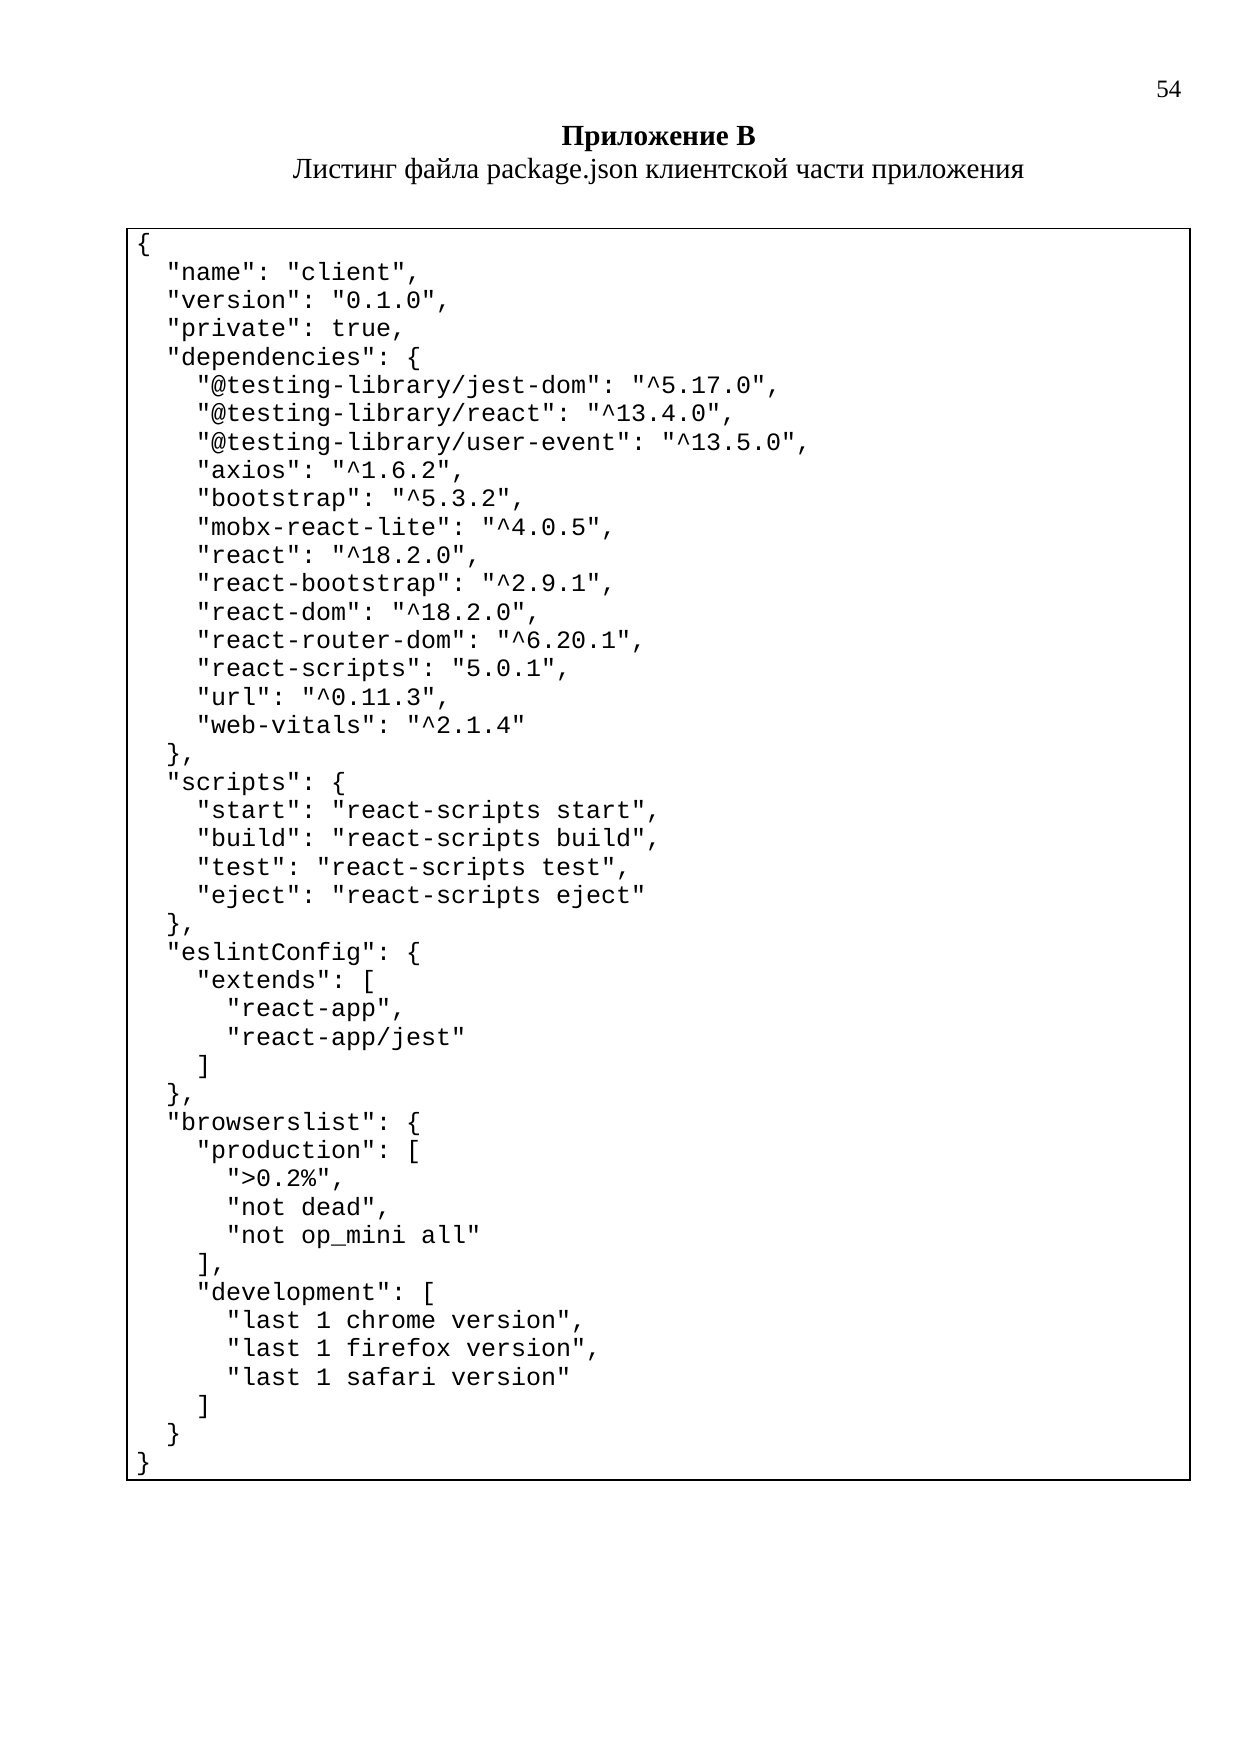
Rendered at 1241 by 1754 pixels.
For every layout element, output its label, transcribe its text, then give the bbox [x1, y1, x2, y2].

text ">0.2%", [136, 1166, 1181, 1194]
text ] [136, 1052, 1181, 1081]
text ] [136, 1392, 1181, 1421]
text "private": true, [136, 316, 1181, 344]
text }, [136, 741, 1181, 769]
text "test": "react-scripts test", [136, 854, 1181, 882]
text "last 1 safari version" [136, 1364, 1181, 1392]
text "eslintConfig": { [136, 939, 1181, 967]
text "not dead", [136, 1194, 1181, 1222]
text "name": "client", [136, 259, 1181, 287]
text "url": "^0.11.3", [136, 684, 1181, 712]
text ], [136, 1251, 1181, 1279]
text "react-bootstrap": "^2.9.1", [136, 571, 1181, 599]
text "extends": [ [136, 967, 1181, 996]
subtitle Приложение В [136, 118, 1181, 152]
text "@testing-library/jest-dom": "^5.17.0", [136, 372, 1181, 401]
text "react-scripts": "5.0.1", [136, 656, 1181, 684]
text { [128, 229, 1189, 259]
text "bootstrap": "^5.3.2", [136, 486, 1181, 514]
text "last 1 chrome version", [136, 1307, 1181, 1336]
text "react-router-dom": "^6.20.1", [136, 627, 1181, 656]
text "not op_mini all" [136, 1222, 1181, 1251]
text "development": [ [136, 1279, 1181, 1307]
text "axios": "^1.6.2", [136, 457, 1181, 486]
text "react-app/jest" [136, 1024, 1181, 1052]
text }, [136, 1081, 1181, 1109]
text }, [136, 911, 1181, 939]
text "web-vitals": "^2.1.4" [136, 712, 1181, 741]
text "dependencies": { [136, 344, 1181, 372]
text Листинг файла package.json клиентской части приложения [136, 152, 1181, 185]
text "react-app", [136, 996, 1181, 1024]
text } [136, 1421, 1181, 1446]
text "eject": "react-scripts eject" [136, 882, 1181, 911]
text "mobx-react-lite": "^4.0.5", [136, 514, 1181, 542]
text "build": "react-scripts build", [136, 826, 1181, 854]
text "react-dom": "^18.2.0", [136, 599, 1181, 627]
text "@testing-library/react": "^13.4.0", [136, 401, 1181, 429]
text "last 1 firefox version", [136, 1336, 1181, 1364]
text "version": "0.1.0", [136, 287, 1181, 316]
text "react": "^18.2.0", [136, 542, 1181, 571]
text } [128, 1446, 1189, 1479]
text "@testing-library/user-event": "^13.5.0", [136, 429, 1181, 457]
text "browserslist": { [136, 1109, 1181, 1137]
text "start": "react-scripts start", [136, 797, 1181, 826]
text "scripts": { [136, 769, 1181, 797]
text "production": [ [136, 1137, 1181, 1166]
